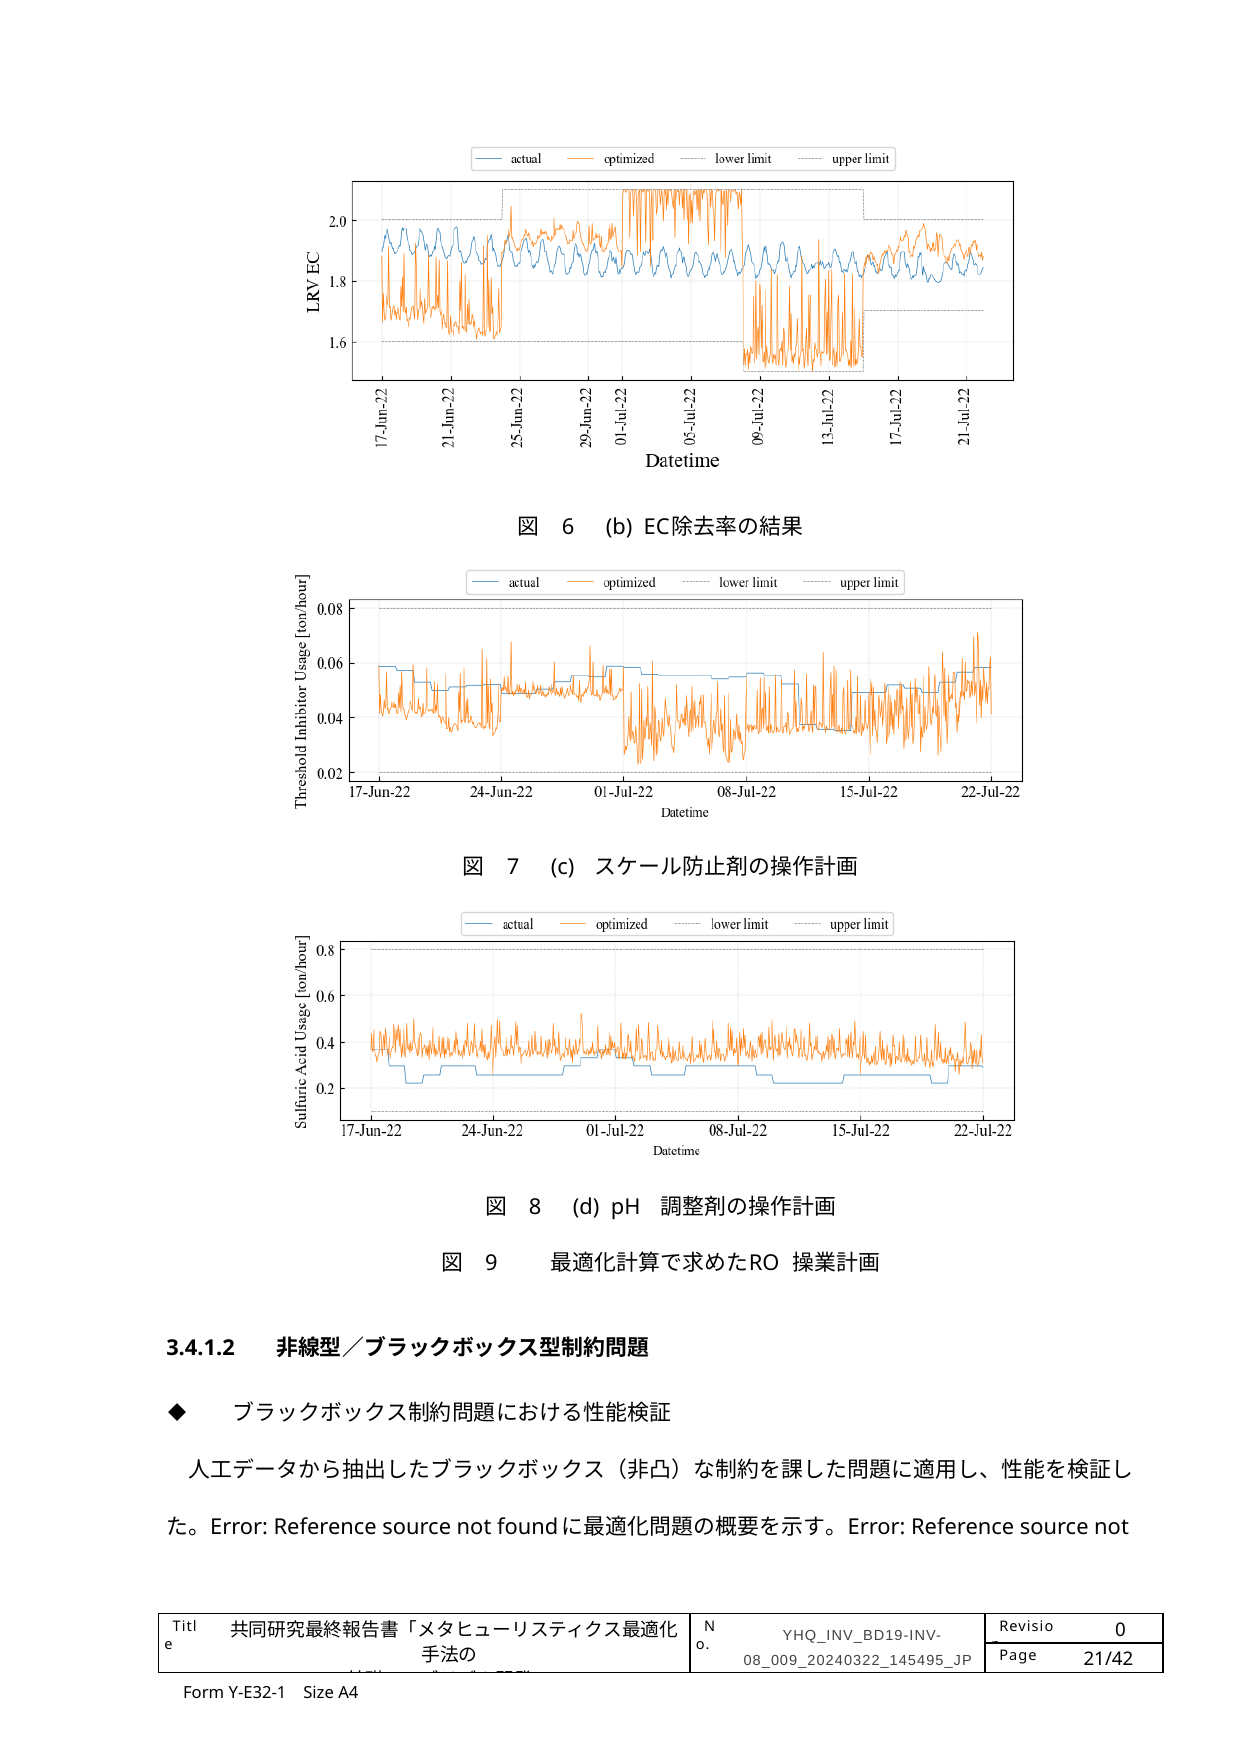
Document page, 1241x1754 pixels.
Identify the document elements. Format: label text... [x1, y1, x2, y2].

picture [287, 903, 1022, 1166]
subtitle 3.4.1.2 非線型／ブラックボックス型制約問題 [166, 1318, 1133, 1374]
list ブラックボックス制約問題における性能検証 [166, 1383, 1133, 1439]
picture [297, 139, 1022, 479]
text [166, 1439, 1133, 1553]
picture [287, 561, 1030, 828]
